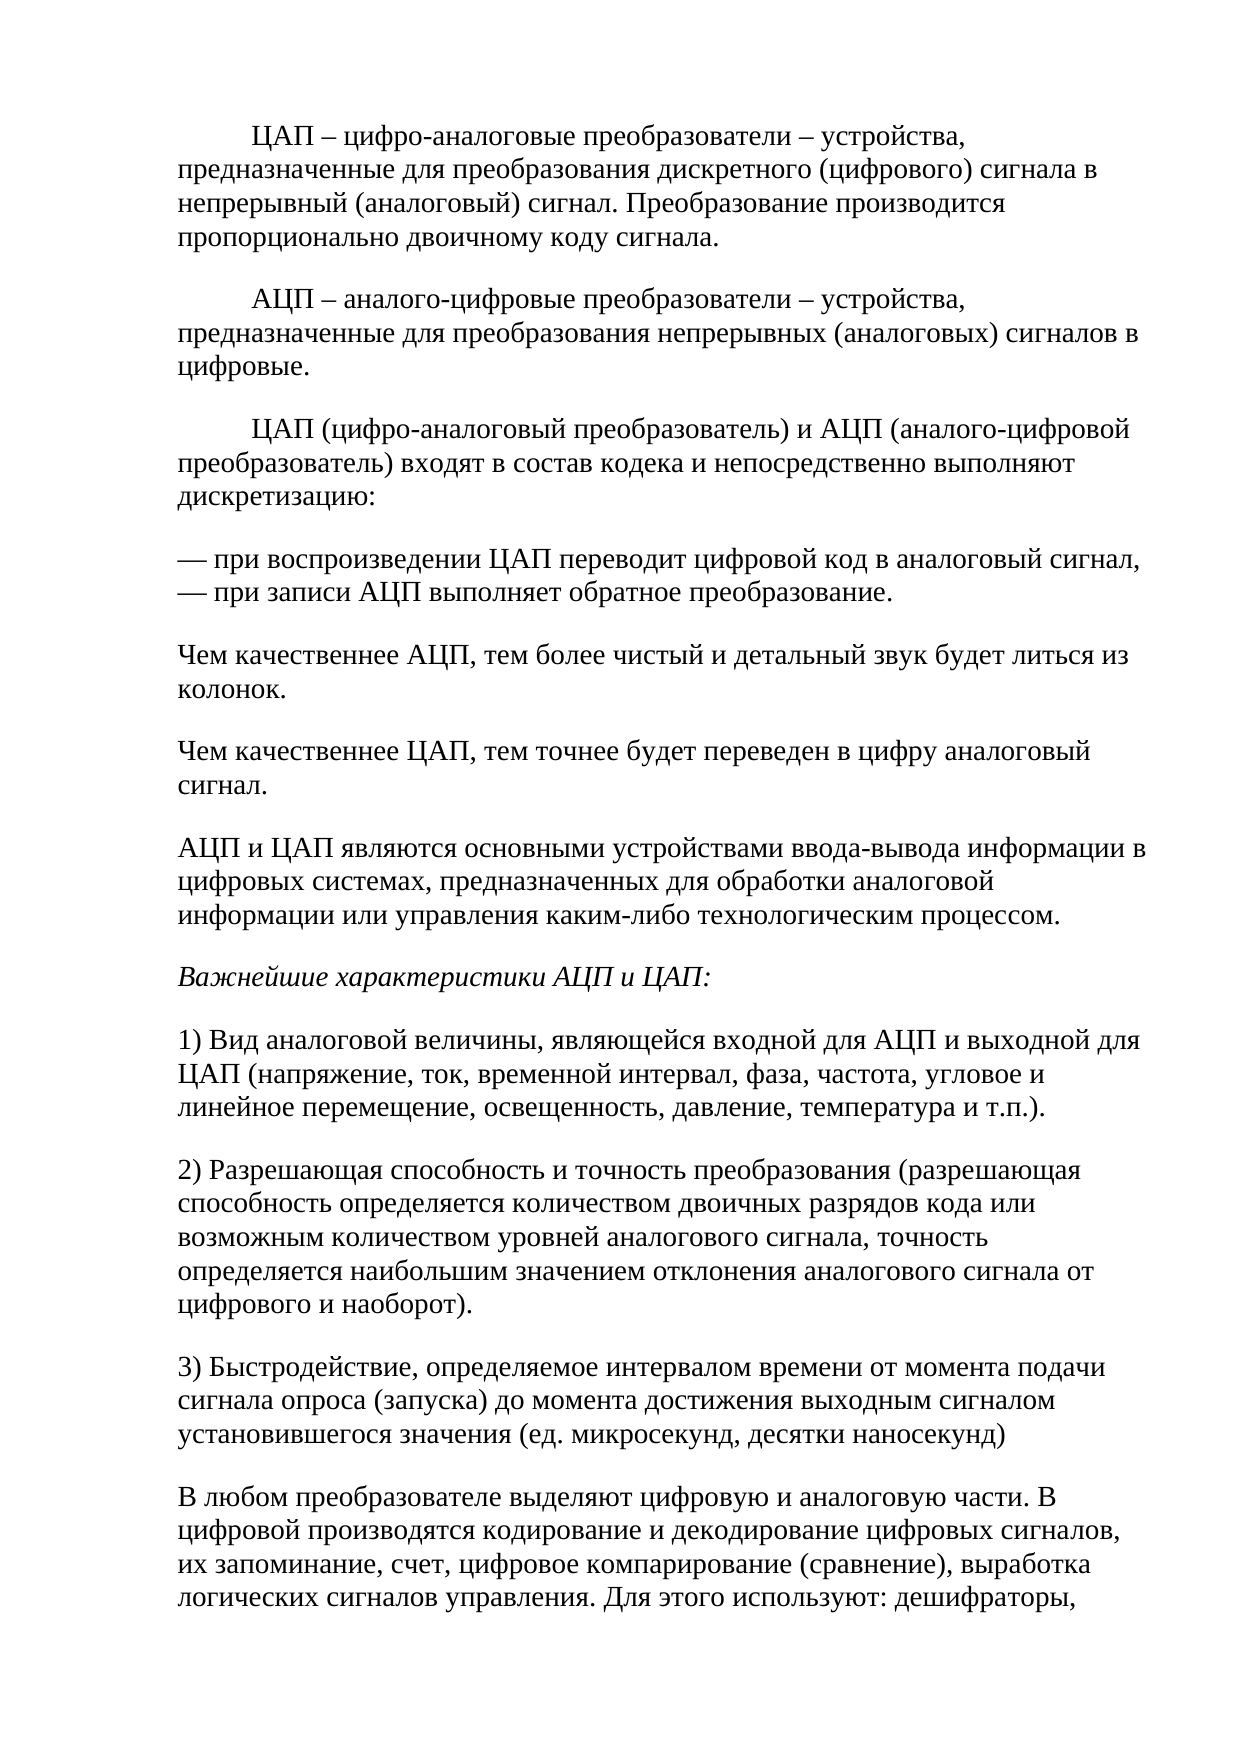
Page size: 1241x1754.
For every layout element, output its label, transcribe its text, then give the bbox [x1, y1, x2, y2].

text ЦАП (цифро-аналоговый преобразователь) и АЦП (аналого-цифровой преобразователь) входят в состав кодека и непосредственно выполняют дискретизацию: [177, 411, 1152, 512]
text АЦП – аналого-цифровые преобразователи – устройства, предназначенные для преобразования непрерывных (аналоговых) сигналов в цифровые. [177, 281, 1152, 382]
text 2) Разрешающая способность и точность преобразования (разрешающая способность определяется количеством двоичных разрядов кода или возможным количеством уровней аналогового сигнала, точность определяется наибольшим значением отклонения аналогового сигнала от цифрового и наоборот). [177, 1152, 1152, 1320]
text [177, 1479, 1152, 1613]
text Чем качественнее АЦП, тем более чистый и детальный звук будет литься из колонок. [177, 637, 1152, 704]
text Важнейшие характеристики АЦП и ЦАП: [177, 959, 1152, 993]
text — при воспроизведении ЦАП переводит цифровой код в аналоговый сигнал, — при записи АЦП выполняет обратное преобразование. [177, 541, 1152, 608]
text 3) Быстродействие, определяемое интервалом времени от момента подачи сигнала опроса (запуска) до момента достижения выходным сигналом установившегося значения (ед. микросекунд, десятки наносекунд) [177, 1349, 1152, 1449]
text АЦП и ЦАП являются основными устройствами ввода-вывода информации в цифровых системах, предназначенных для обработки аналоговой информации или управления каким-либо технологическим процессом. [177, 830, 1152, 930]
text 1) Вид аналоговой величины, являющейся входной для АЦП и выходной для ЦАП (напряжение, ток, временной интервал, фаза, частота, угловое и линейное перемещение, освещенность, давление, температура и т.п.). [177, 1022, 1152, 1123]
text ЦАП – цифро-аналоговые преобразователи – устройства, предназначенные для преобразования дискретного (цифрового) сигнала в непрерывный (аналоговый) сигнал. Преобразование производится пропорционально двоичному коду сигнала. [177, 118, 1152, 252]
text Чем качественнее ЦАП, тем точнее будет переведен в цифру аналоговый сигнал. [177, 733, 1152, 801]
